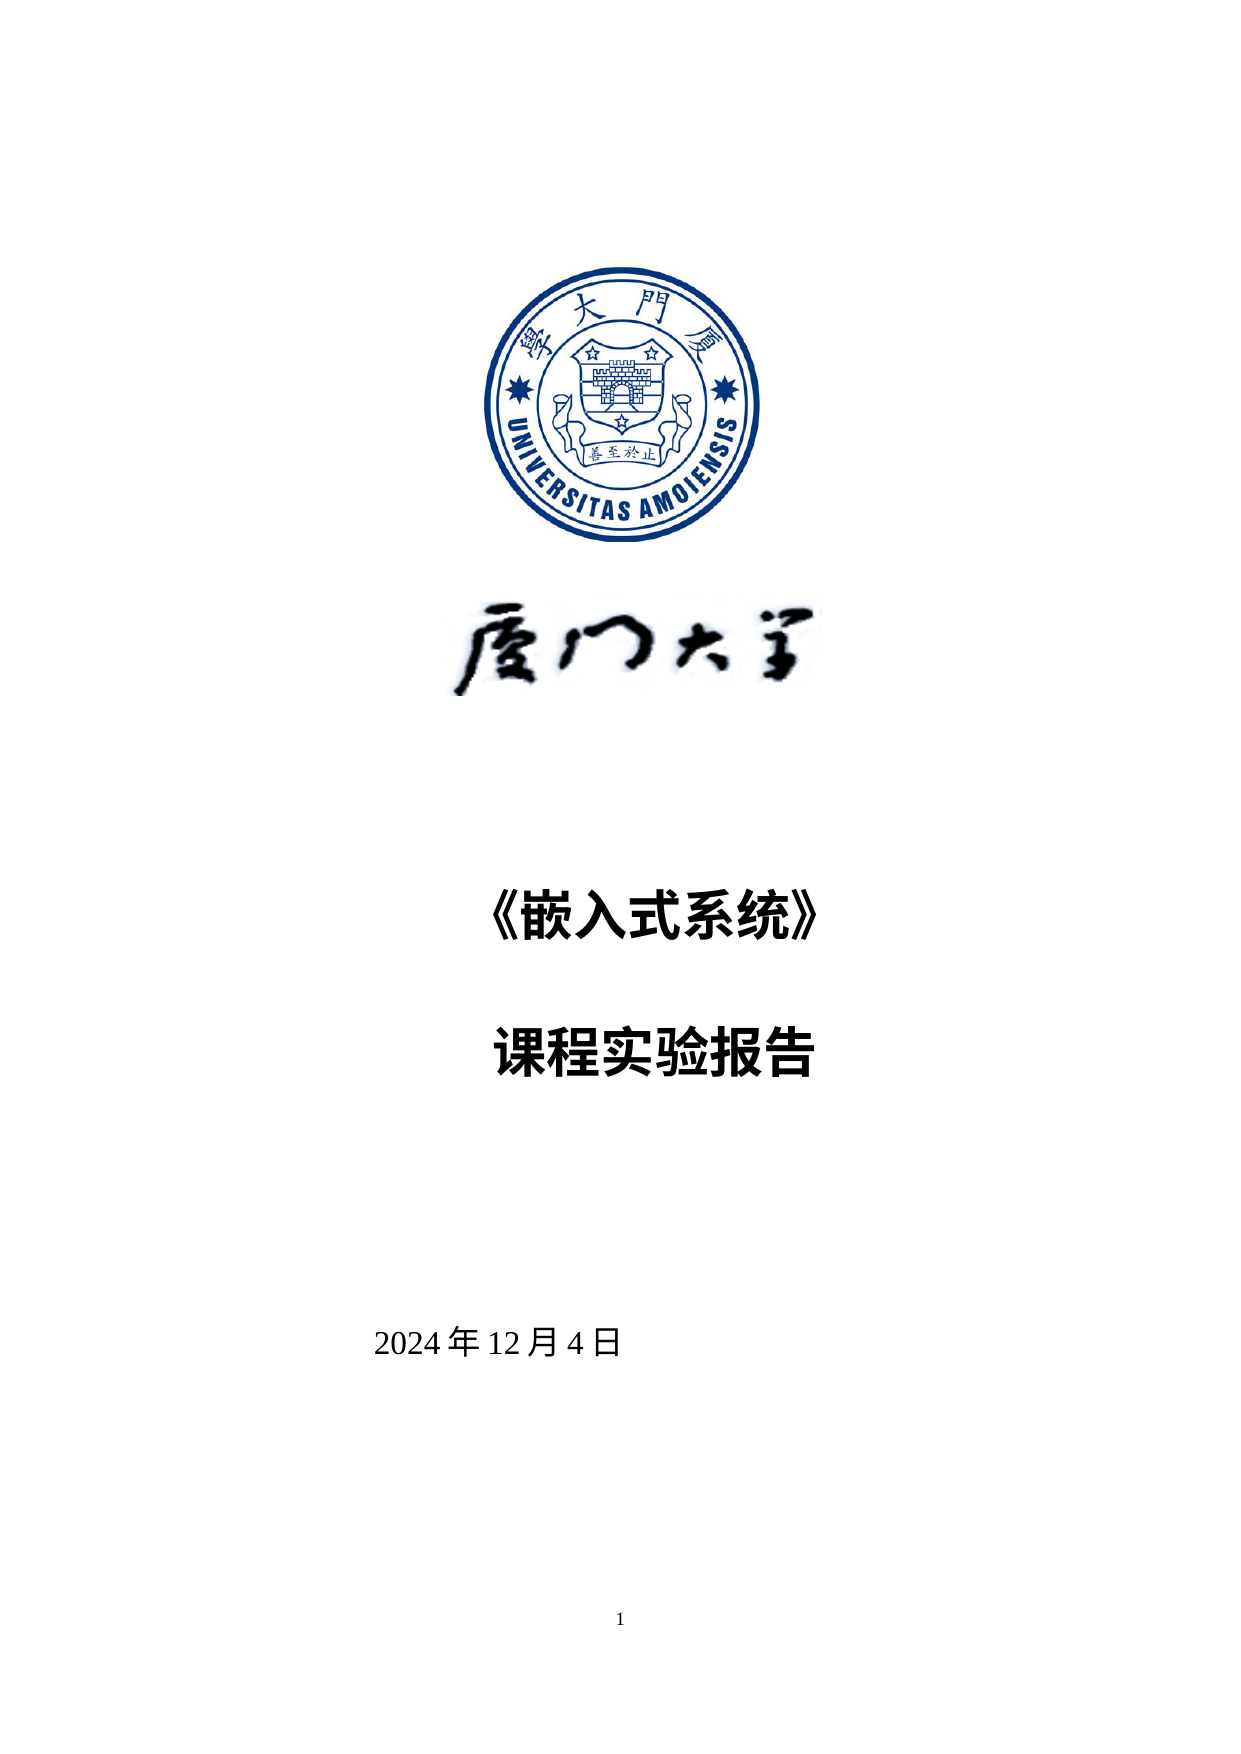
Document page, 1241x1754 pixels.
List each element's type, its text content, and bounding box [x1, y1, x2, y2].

picture [466, 243, 775, 551]
text 课程实验报告 [213, 1000, 1053, 1097]
text 2024年12月4日 [187, 1307, 1053, 1372]
picture [446, 597, 822, 696]
text 《嵌入式系统》 [213, 863, 1053, 961]
